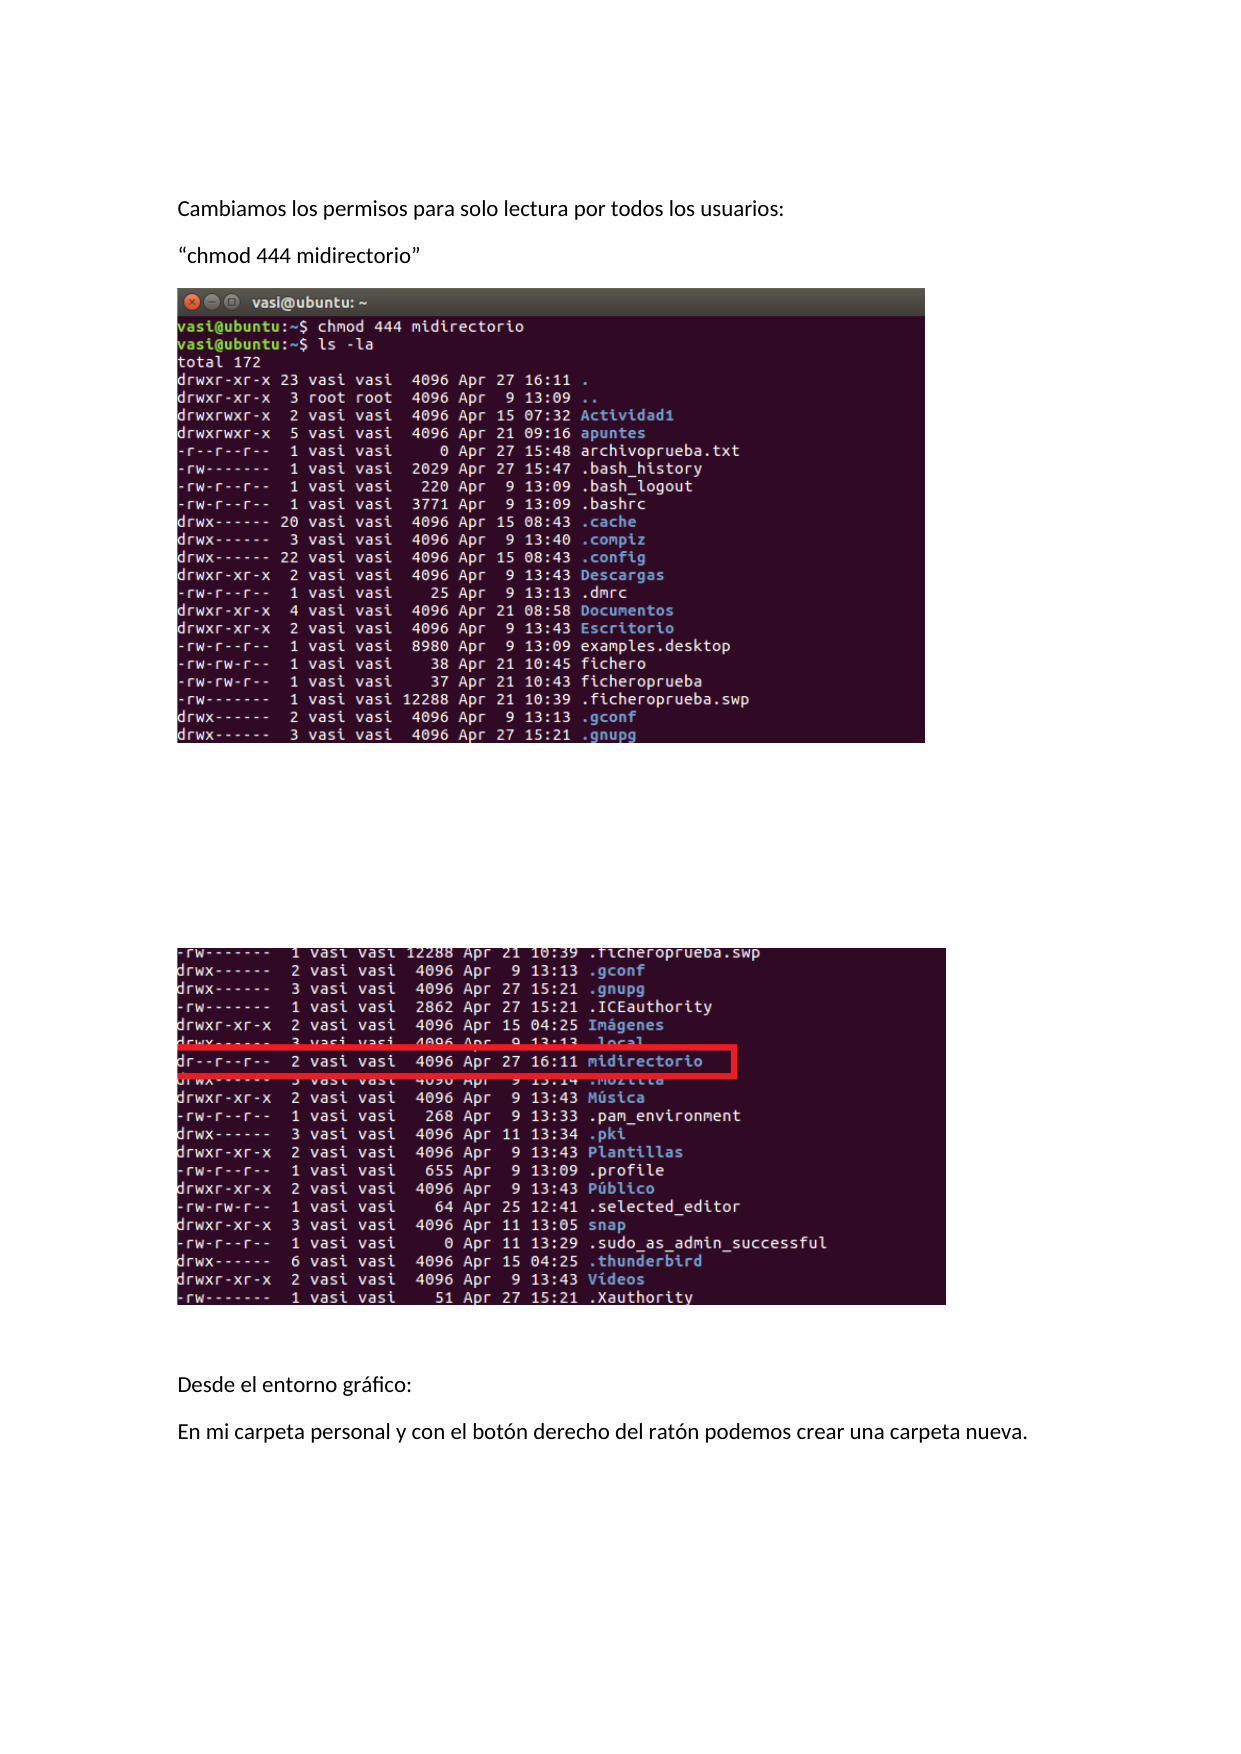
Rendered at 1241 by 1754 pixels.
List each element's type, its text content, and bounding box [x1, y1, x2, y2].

text En mi carpeta personal y con el botón derecho del ratón podemos crear una carpeta nueva. [177, 1417, 1063, 1445]
picture [177, 288, 925, 743]
text Desde el entorno gráfico: [177, 1370, 1063, 1398]
text Cambiamos los permisos para solo lectura por todos los usuarios: [177, 194, 1063, 222]
text “chmod 444 midirectorio” [177, 241, 1063, 269]
picture [177, 948, 946, 1305]
